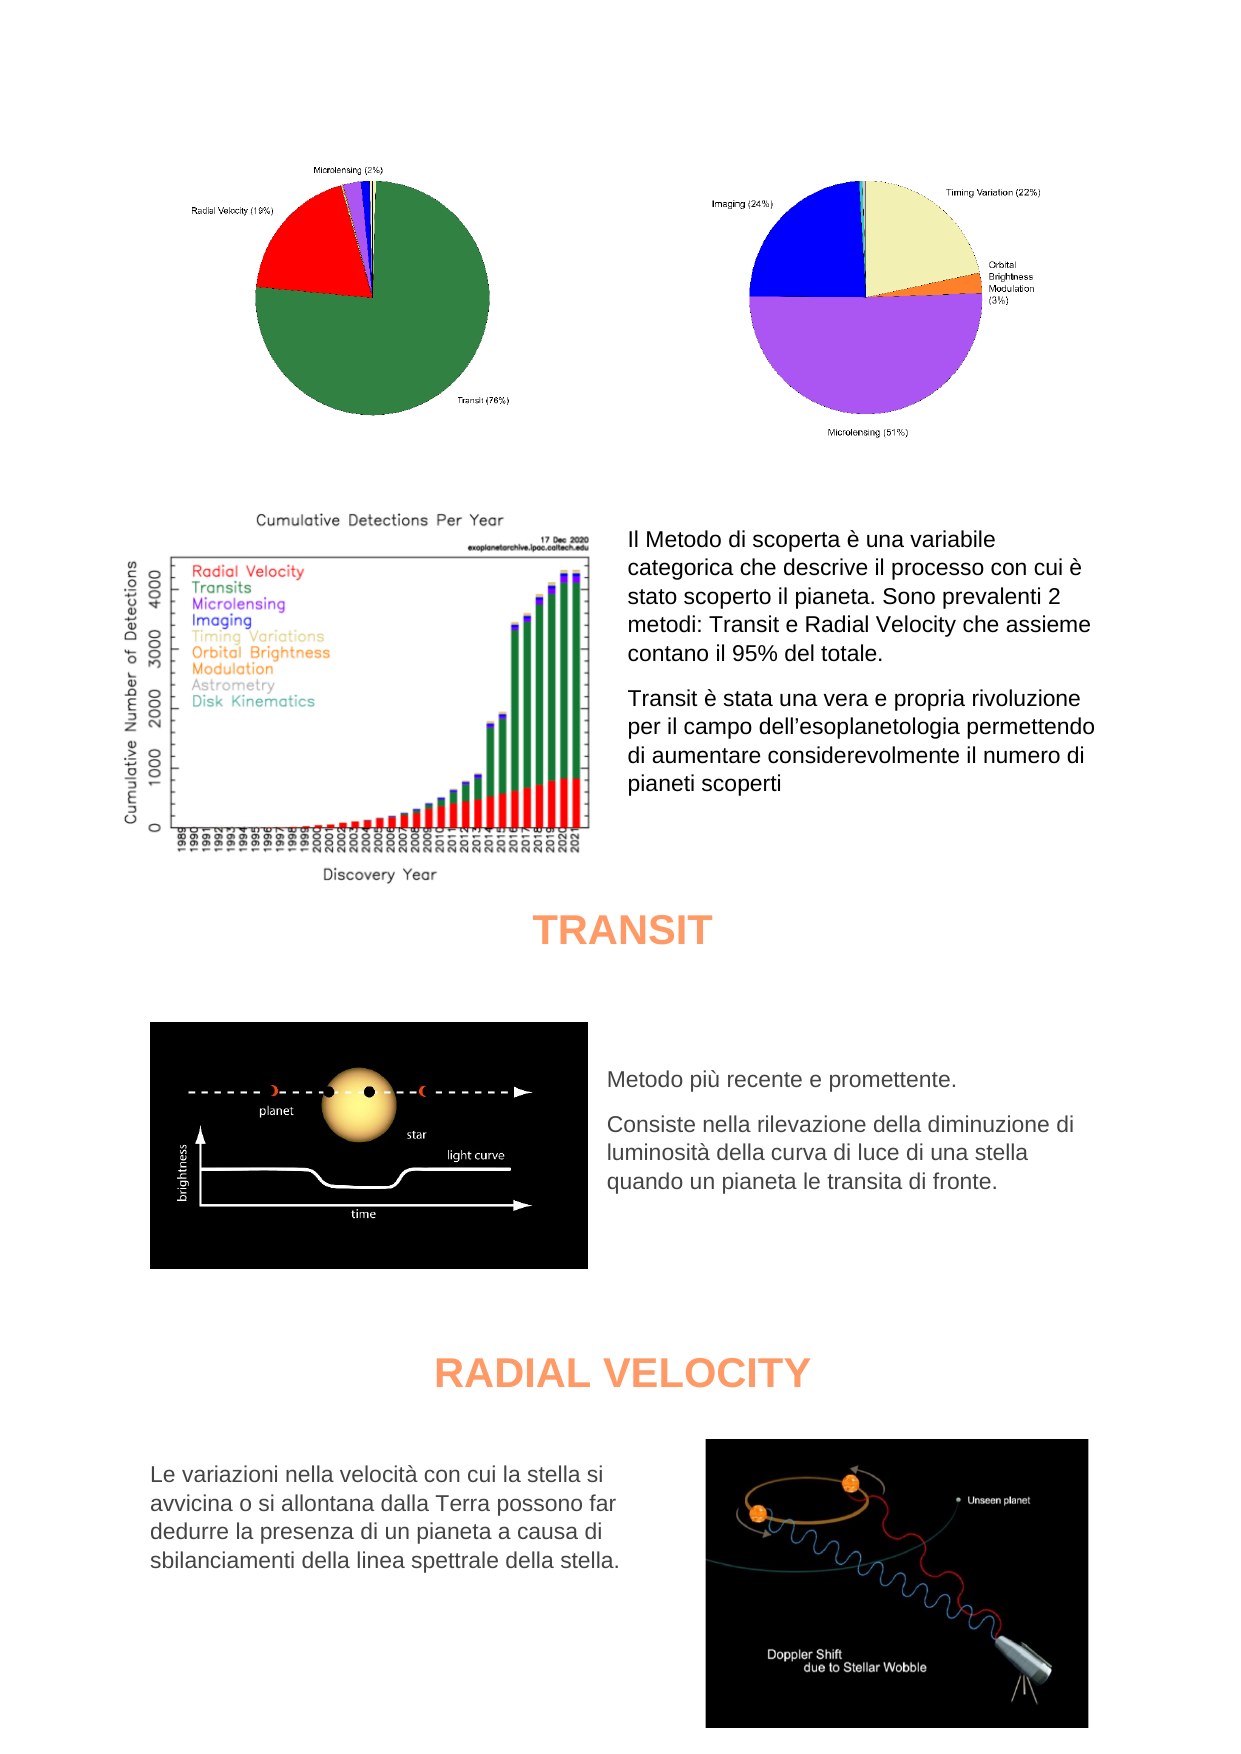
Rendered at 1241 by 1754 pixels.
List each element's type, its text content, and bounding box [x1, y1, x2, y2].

text Transit è stata una vera e propria rivoluzione per il campo dell’esoplanetologia permettendo di aumentare considerevolmente il numero di pianeti scoperti [609, 685, 1095, 796]
text TRANSIT [150, 905, 1095, 953]
picture [185, 150, 1060, 462]
picture [150, 1022, 588, 1269]
text Metodo più recente e promettente. [588, 1066, 1095, 1092]
text Le variazioni nella velocità con cui la stella si avvicina o si allontana dalla Terra possono far dedurre la presenza di un pianeta a causa di sbilanciamenti della linea spettrale della stella. [150, 1461, 704, 1573]
text Il Metodo di scoperta è una variabile categorica che descrive il processo con cui è stato scoperto il pianeta. Sono prevalenti 2 metodi: Transit e Radial Velocity che assieme contano il 95% del totale. [609, 526, 1095, 666]
picture [122, 513, 609, 884]
text Consiste nella rilevazione della diminuzione di luminosità della curva di luce di una stella quando un pianeta le transita di fronte. [588, 1111, 1095, 1194]
picture [704, 1439, 1088, 1727]
text RADIAL VELOCITY [150, 1348, 1095, 1396]
